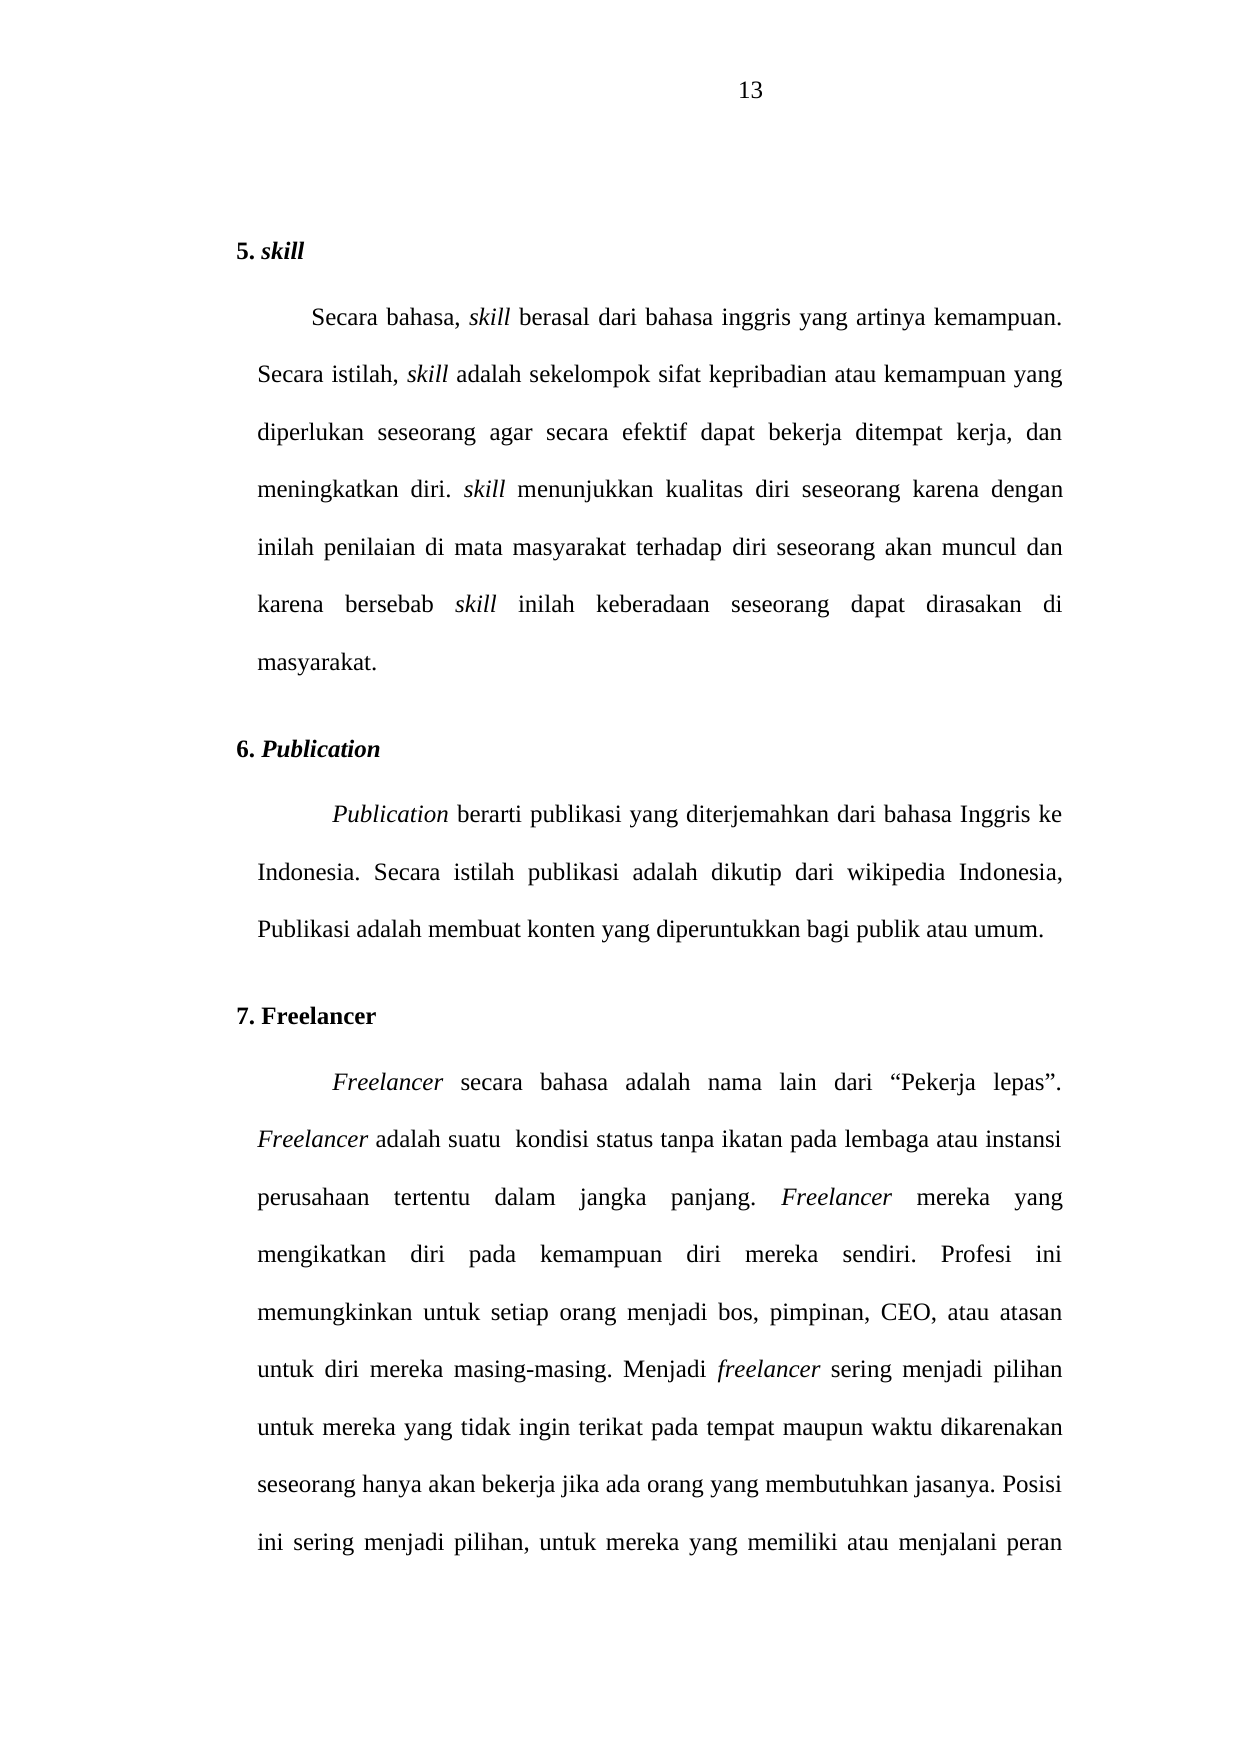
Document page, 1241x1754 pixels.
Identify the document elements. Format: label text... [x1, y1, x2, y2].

text Publication berarti publikasi yang diterjemahkan dari bahasa Inggris ke Indonesia. Secara istilah publikasi adalah dikutip dari wikipedia Indonesia, Publikasi adalah membuat konten yang diperuntukkan bagi publik atau umum. [257, 799, 1063, 943]
subtitle Publication [236, 734, 1063, 762]
subtitle Freelancer [236, 1001, 1063, 1030]
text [257, 1067, 1063, 1556]
text Secara bahasa, skill berasal dari bahasa inggris yang artinya kemampuan. Secara istilah, skill adalah sekelompok sifat kepribadian atau kemampuan yang diperlukan seseorang agar secara efektif dapat bekerja ditempat kerja, dan meningkatkan diri. skill menunjukkan kualitas diri seseorang karena dengan inilah penilaian di mata masyarakat terhadap diri seseorang akan muncul dan karena bersebab skill inilah keberadaan seseorang dapat dirasakan di masyarakat. [257, 302, 1063, 676]
subtitle skill [236, 236, 1063, 265]
